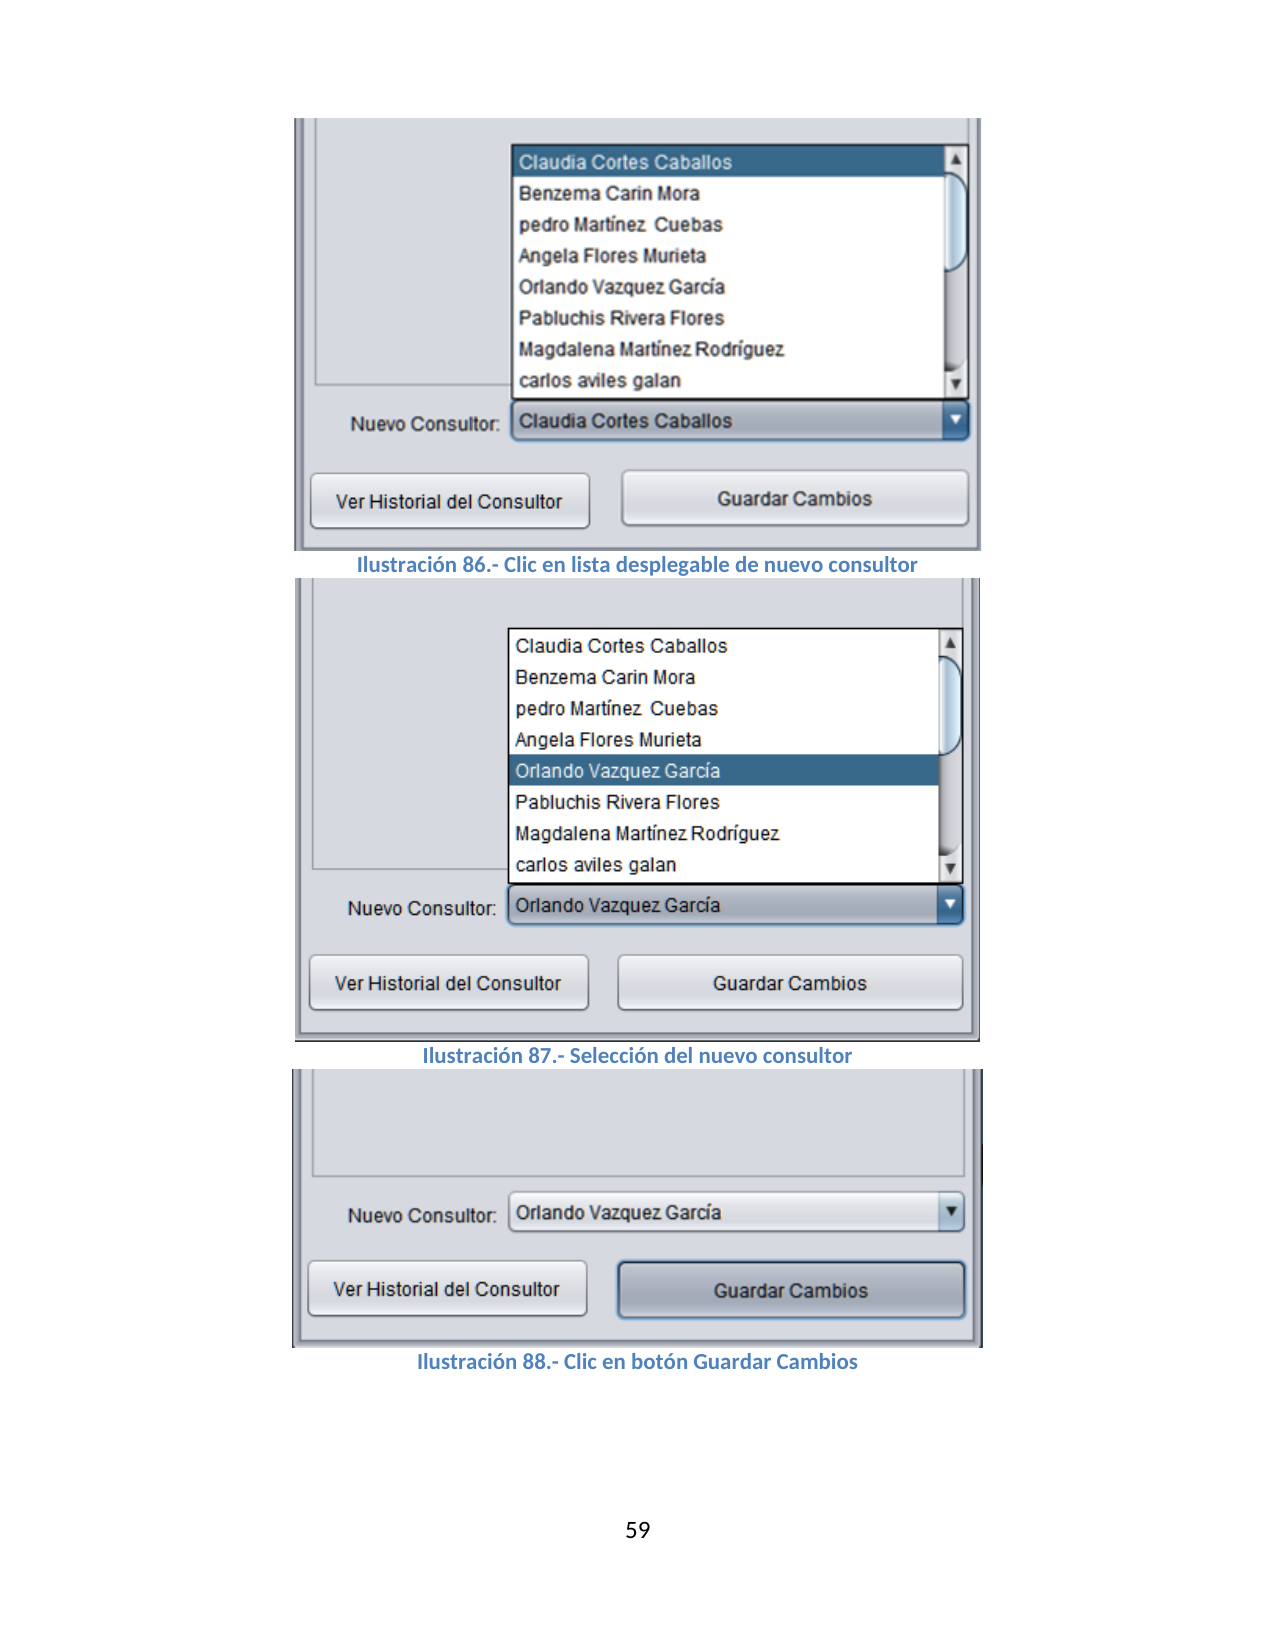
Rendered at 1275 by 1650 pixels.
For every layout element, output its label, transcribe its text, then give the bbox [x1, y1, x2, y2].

picture [292, 1069, 983, 1348]
picture [295, 578, 980, 1042]
picture [293, 118, 982, 551]
